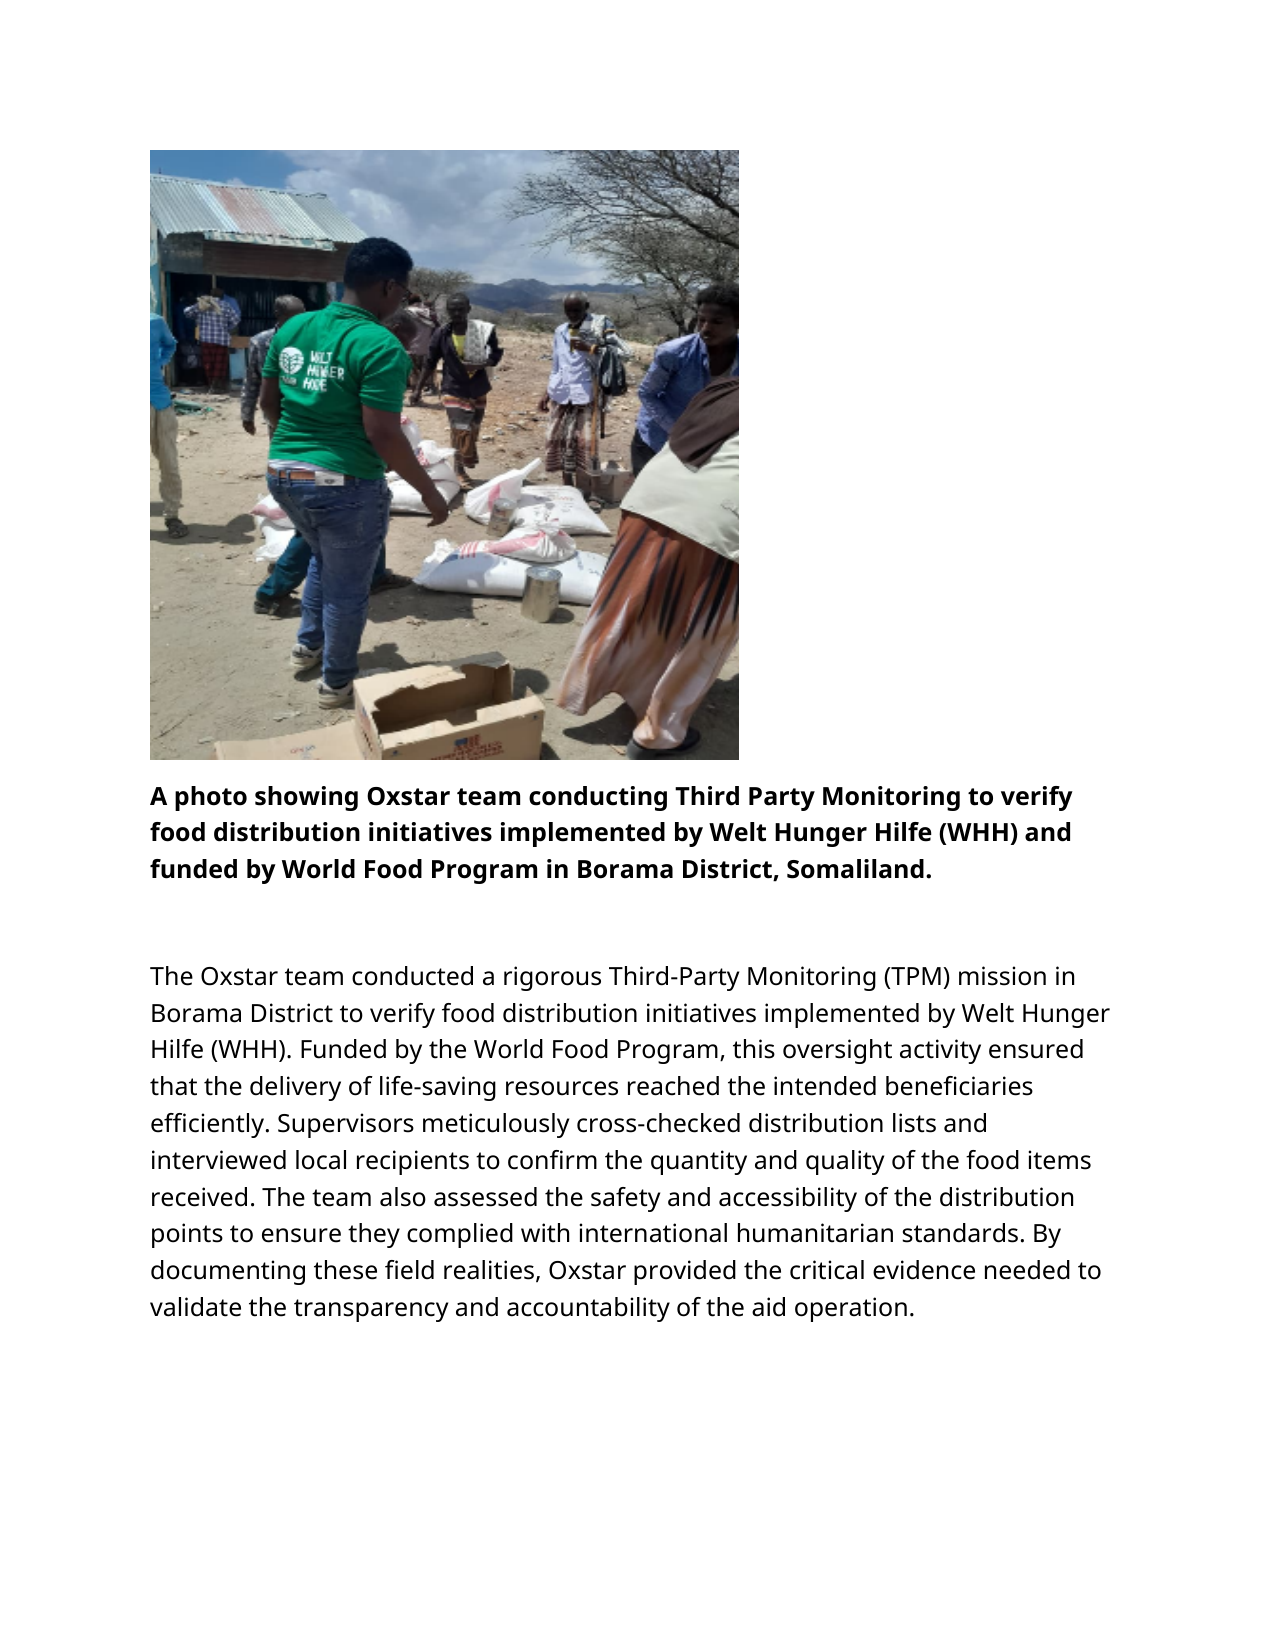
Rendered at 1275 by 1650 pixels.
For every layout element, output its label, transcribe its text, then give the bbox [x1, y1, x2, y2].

picture [150, 150, 739, 760]
text The Oxstar team conducted a rigorous Third-Party Monitoring (TPM) mission in Borama District to verify food distribution initiatives implemented by Welt Hunger Hilfe (WHH). Funded by the World Food Program, this oversight activity ensured that the delivery of life-saving resources reached the intended beneficiaries efficiently. Supervisors meticulously cross-checked distribution lists and interviewed local recipients to confirm the quantity and quality of the food items received. The team also assessed the safety and accessibility of the distribution points to ensure they complied with international humanitarian standards. By documenting these field realities, Oxstar provided the critical evidence needed to validate the transparency and accountability of the aid operation. [150, 959, 1125, 1324]
text A photo showing Oxstar team conducting Third Party Monitoring to verify food distribution initiatives implemented by Welt Hunger Hilfe (WHH) and funded by World Food Program in Borama District, Somaliland. [150, 778, 1125, 886]
